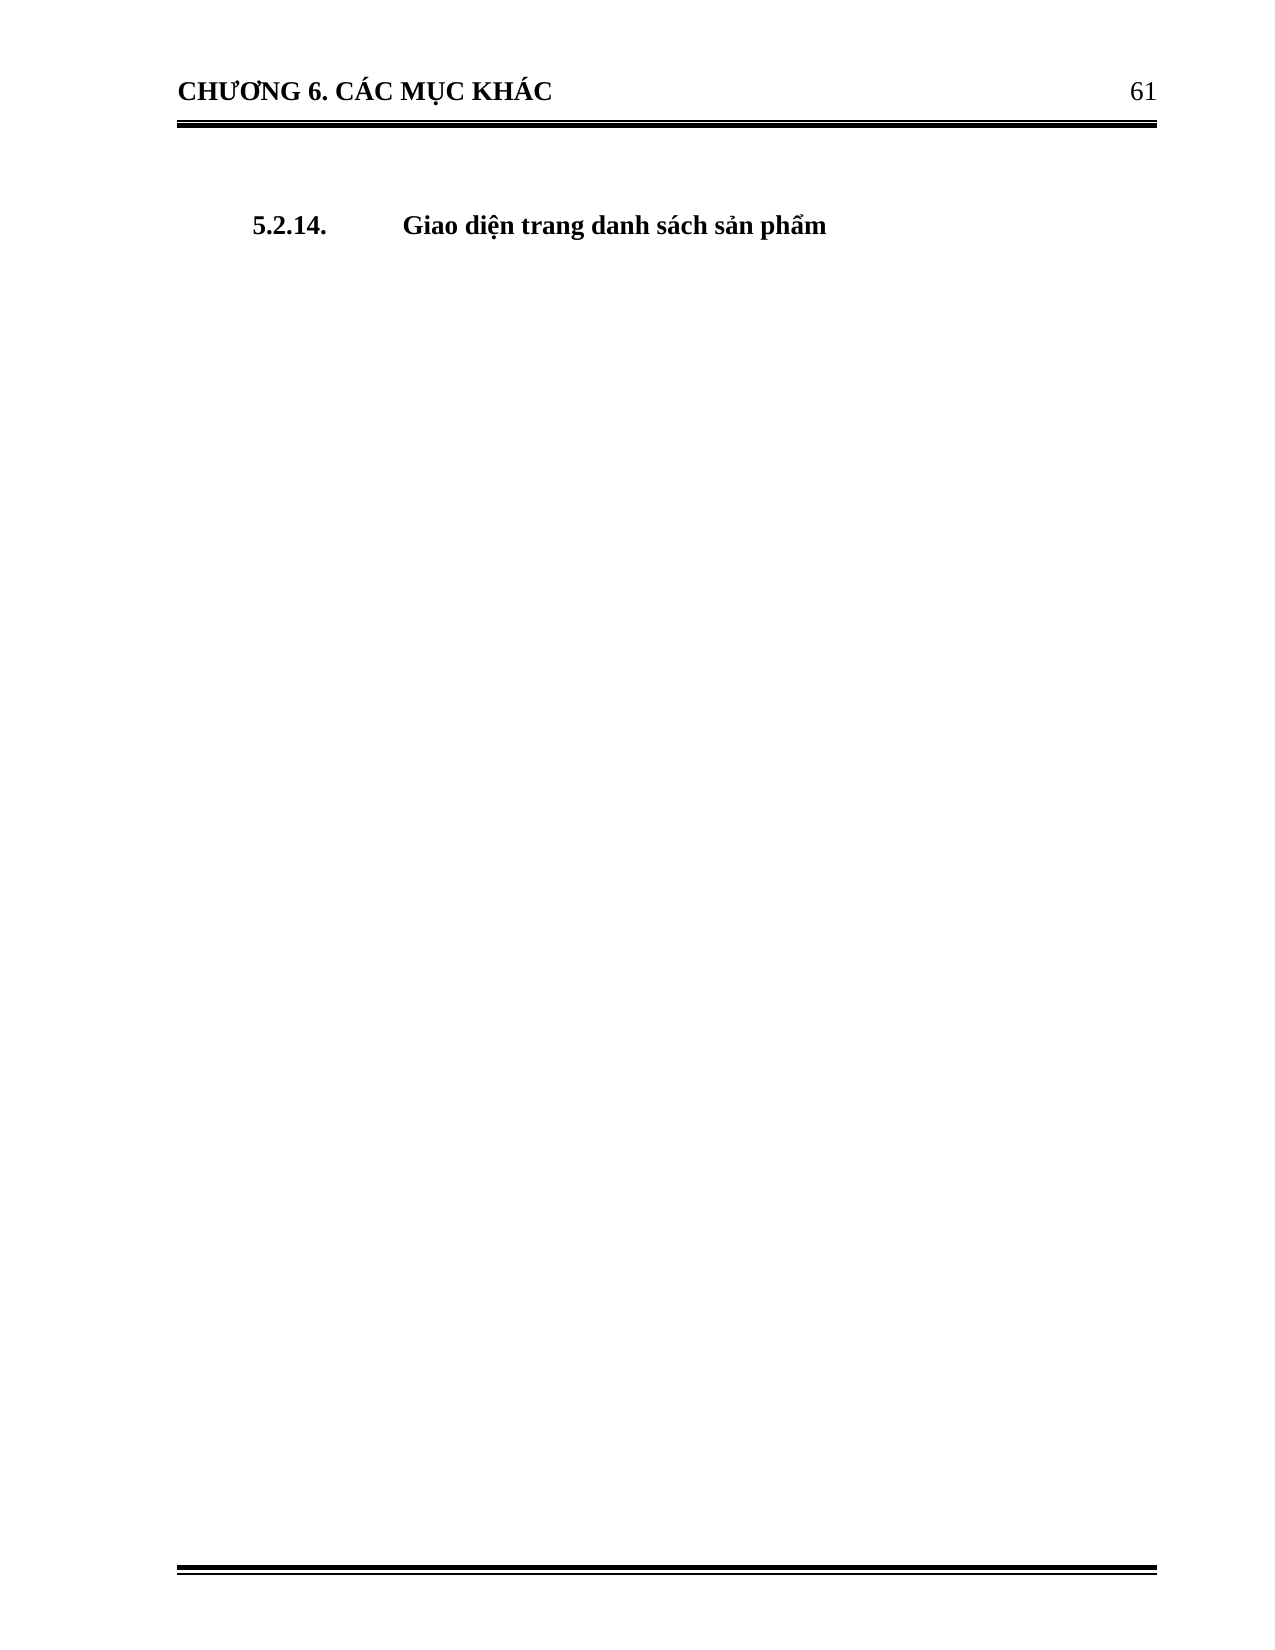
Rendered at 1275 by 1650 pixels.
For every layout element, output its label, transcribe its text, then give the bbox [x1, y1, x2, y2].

subtitle Giao diện trang danh sách sản phẩm [252, 209, 1157, 240]
